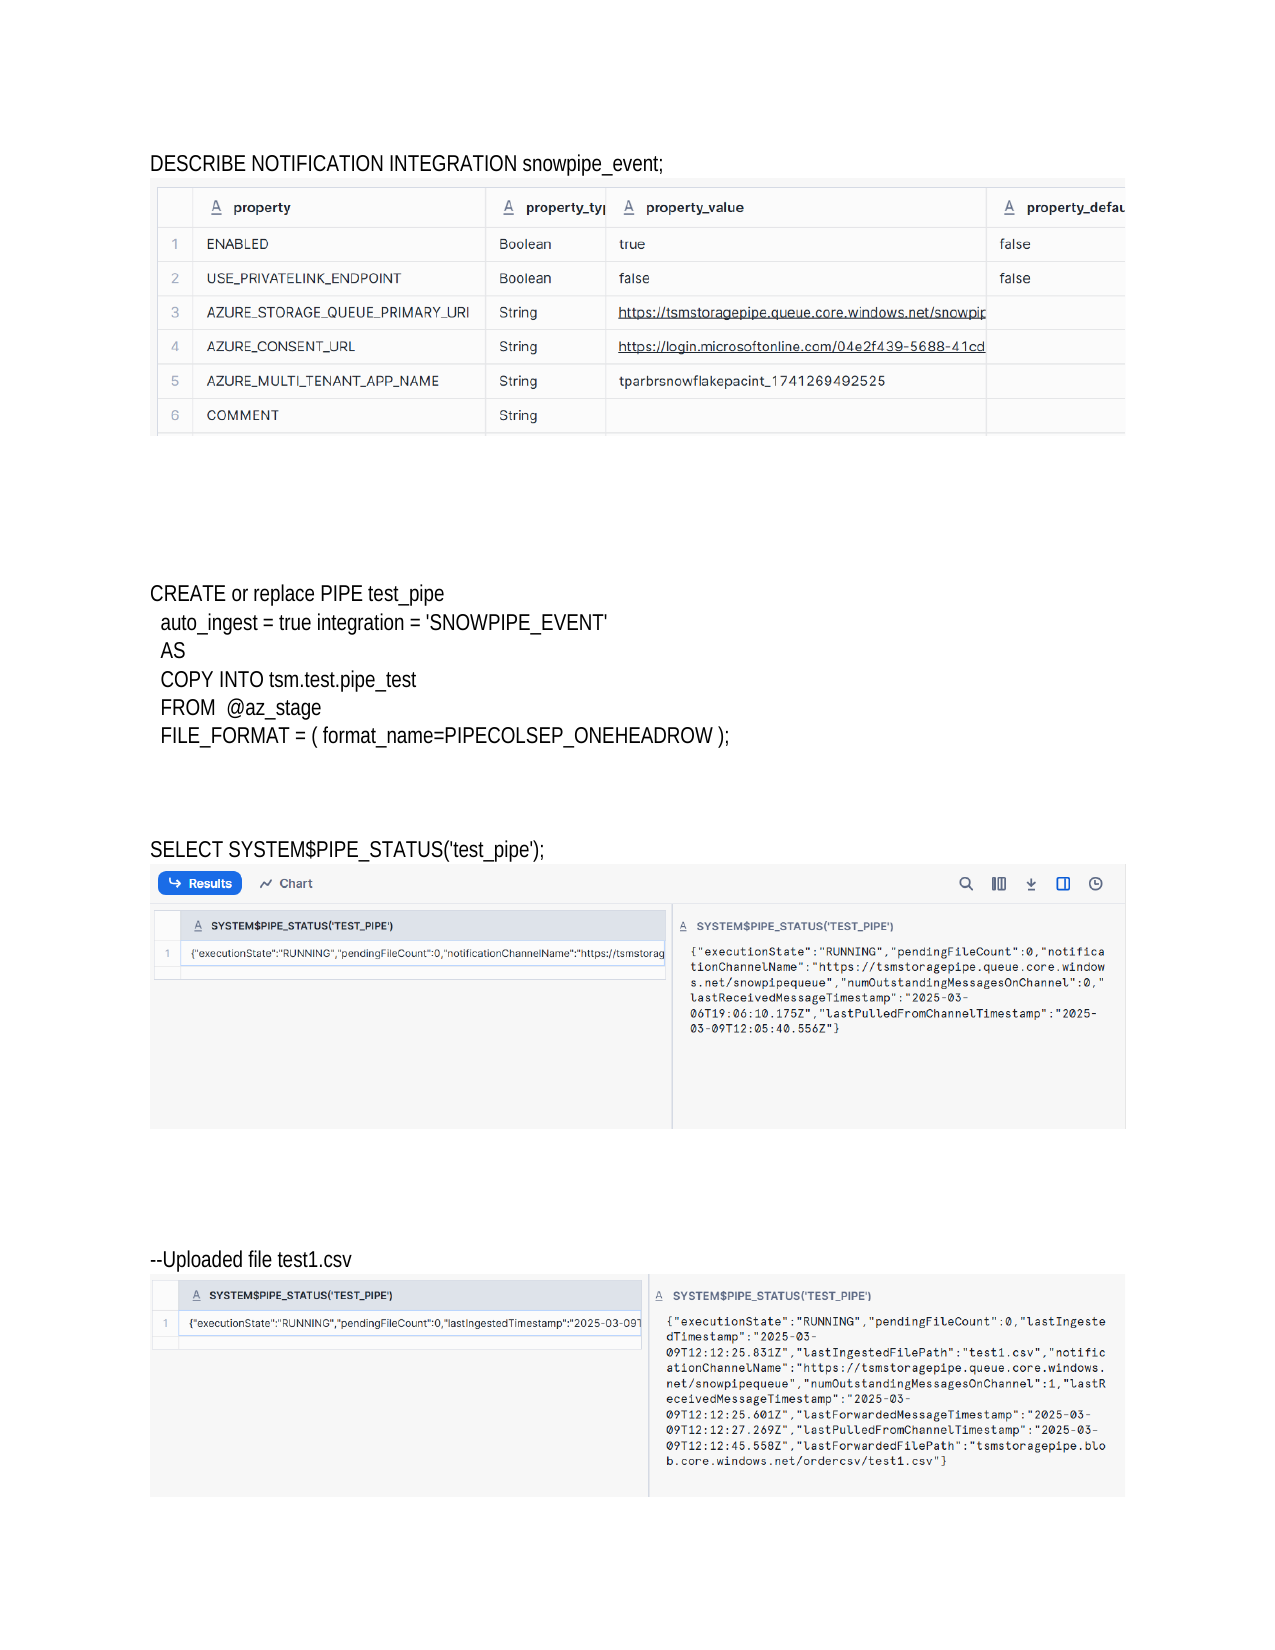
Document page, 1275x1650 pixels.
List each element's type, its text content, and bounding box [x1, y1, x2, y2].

text FROM @az_stage [150, 694, 1125, 720]
text --Uploaded file test1.csv [150, 1246, 1125, 1272]
picture [150, 864, 1125, 1129]
text AS [150, 637, 1125, 663]
picture [150, 1274, 1125, 1497]
picture [150, 178, 1125, 436]
text COPY INTO tsm.test.pipe_test [150, 666, 1125, 692]
text auto_ingest = true integration = 'SNOWPIPE_EVENT' [150, 609, 1125, 635]
text SELECT SYSTEM$PIPE_STATUS('test_pipe'); [150, 836, 1125, 862]
text DESCRIBE NOTIFICATION INTEGRATION snowpipe_event; [150, 150, 1125, 176]
text FILE_FORMAT = ( format_name=PIPECOLSEP_ONEHEADROW ); [150, 722, 1125, 749]
text CREATE or replace PIPE test_pipe [150, 580, 1125, 607]
